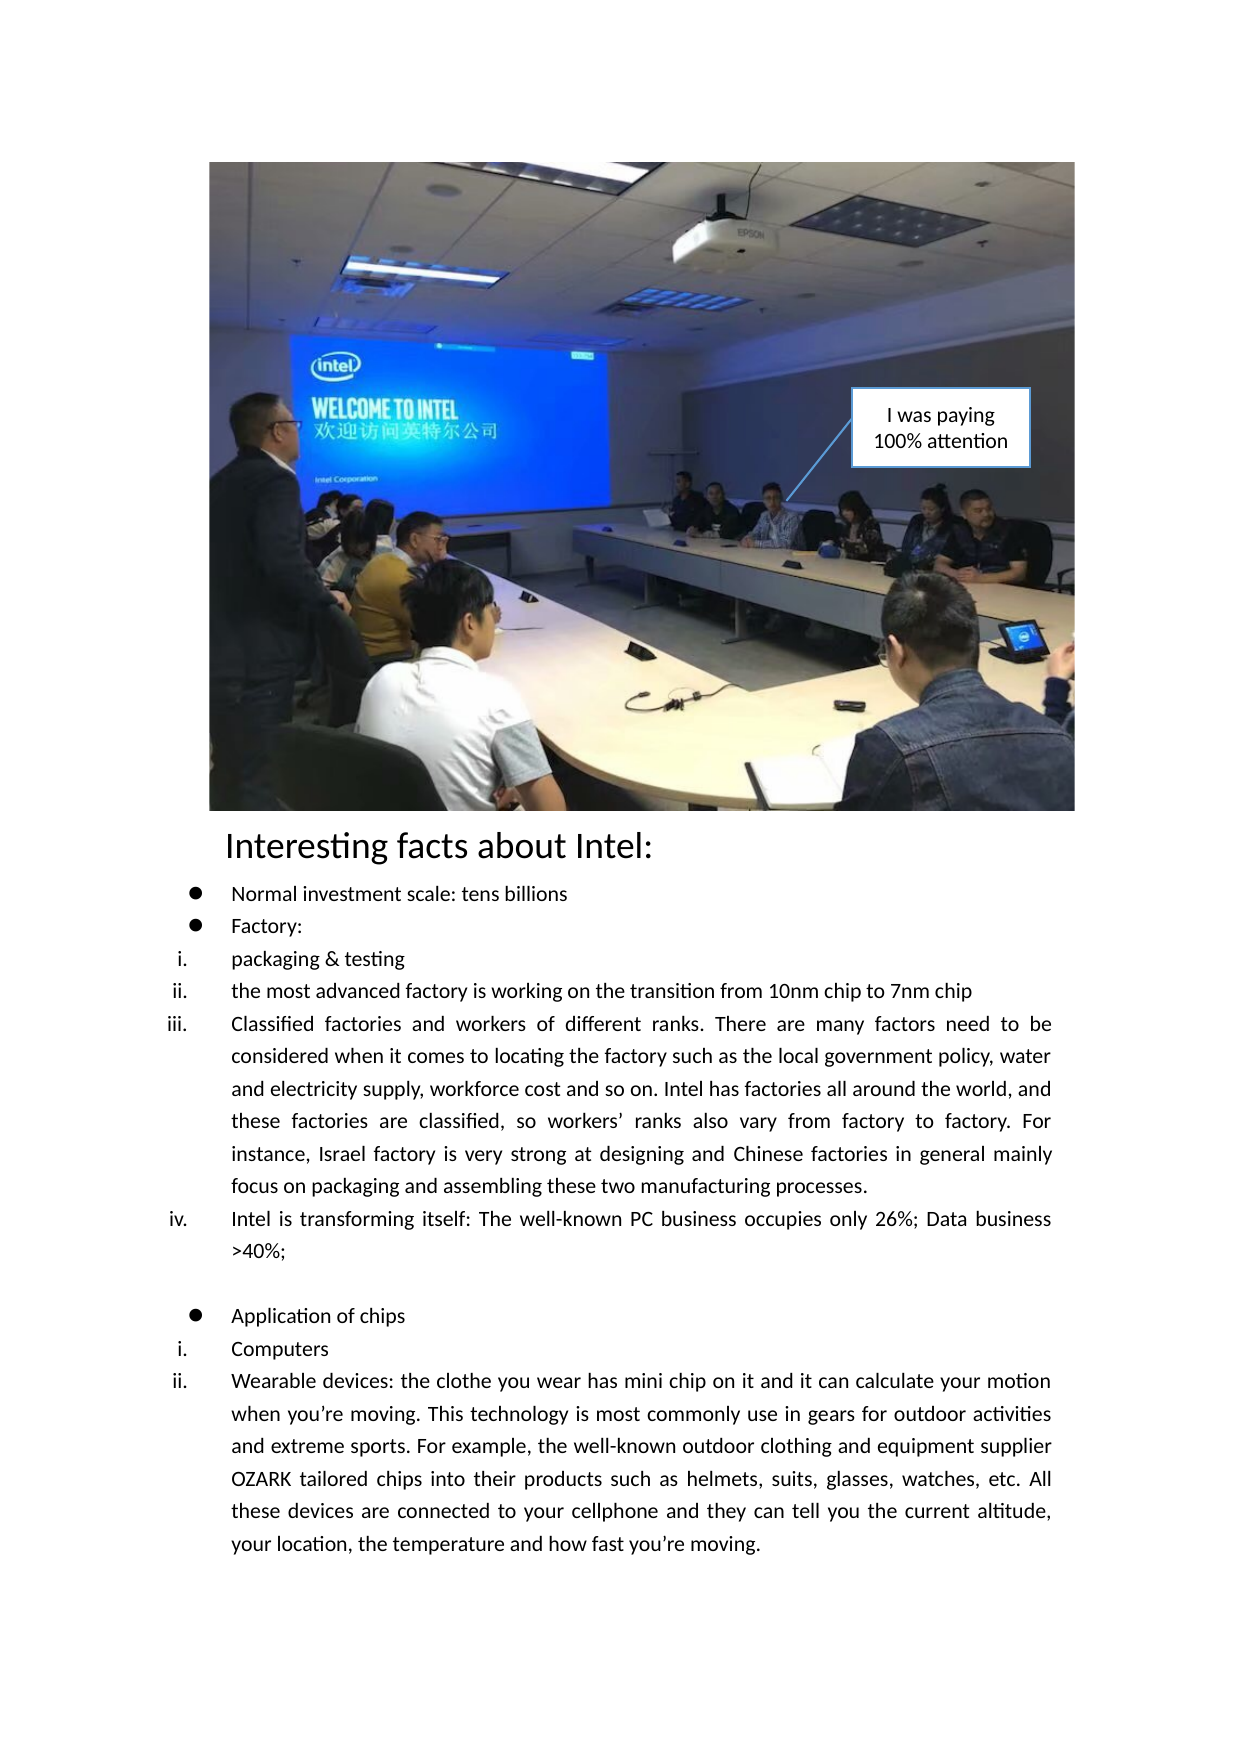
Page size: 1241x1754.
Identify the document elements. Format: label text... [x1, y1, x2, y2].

list Wearable devices: the clothe you wear has mini chip on it and it can calculate your motion when you’re moving. This technology is most commonly use in gears for outdoor activities and extreme sports. For example, the well-known outdoor clothing and equipment supplier OZARK tailored chips into their products such as helmets, suits, glasses, watches, etc. All these devices are connected to your cellphone and they can tell you the current altitude, your location, the temperature and how fast you’re moving. [187, 1364, 1053, 1559]
text Interesting facts about Intel: [187, 812, 1053, 877]
list the most advanced factory is working on the transition from 10nm chip to 7nm chip [187, 974, 1053, 1007]
list Classified factories and workers of different ranks. There are many factors need to be considered when it comes to locating the factory such as the local government policy, water and electricity supply, workforce cost and so on. Intel has factories all around the world, and these factories are classified, so workers’ ranks also vary from factory to factory. For instance, Israel factory is very strong at designing and Chinese factories in general mainly focus on packaging and assembling these two manufacturing processes. [187, 1007, 1053, 1202]
list Factory: [187, 909, 1053, 942]
list Computers [187, 1332, 1053, 1364]
list Intel is transforming itself: The well-known PC business occupies only 26%; Data business >40%; [187, 1202, 1053, 1267]
list packaging & testing [187, 942, 1053, 974]
picture [209, 162, 1075, 811]
list Normal investment scale: tens billions [187, 877, 1053, 909]
list Application of chips [187, 1299, 1053, 1332]
